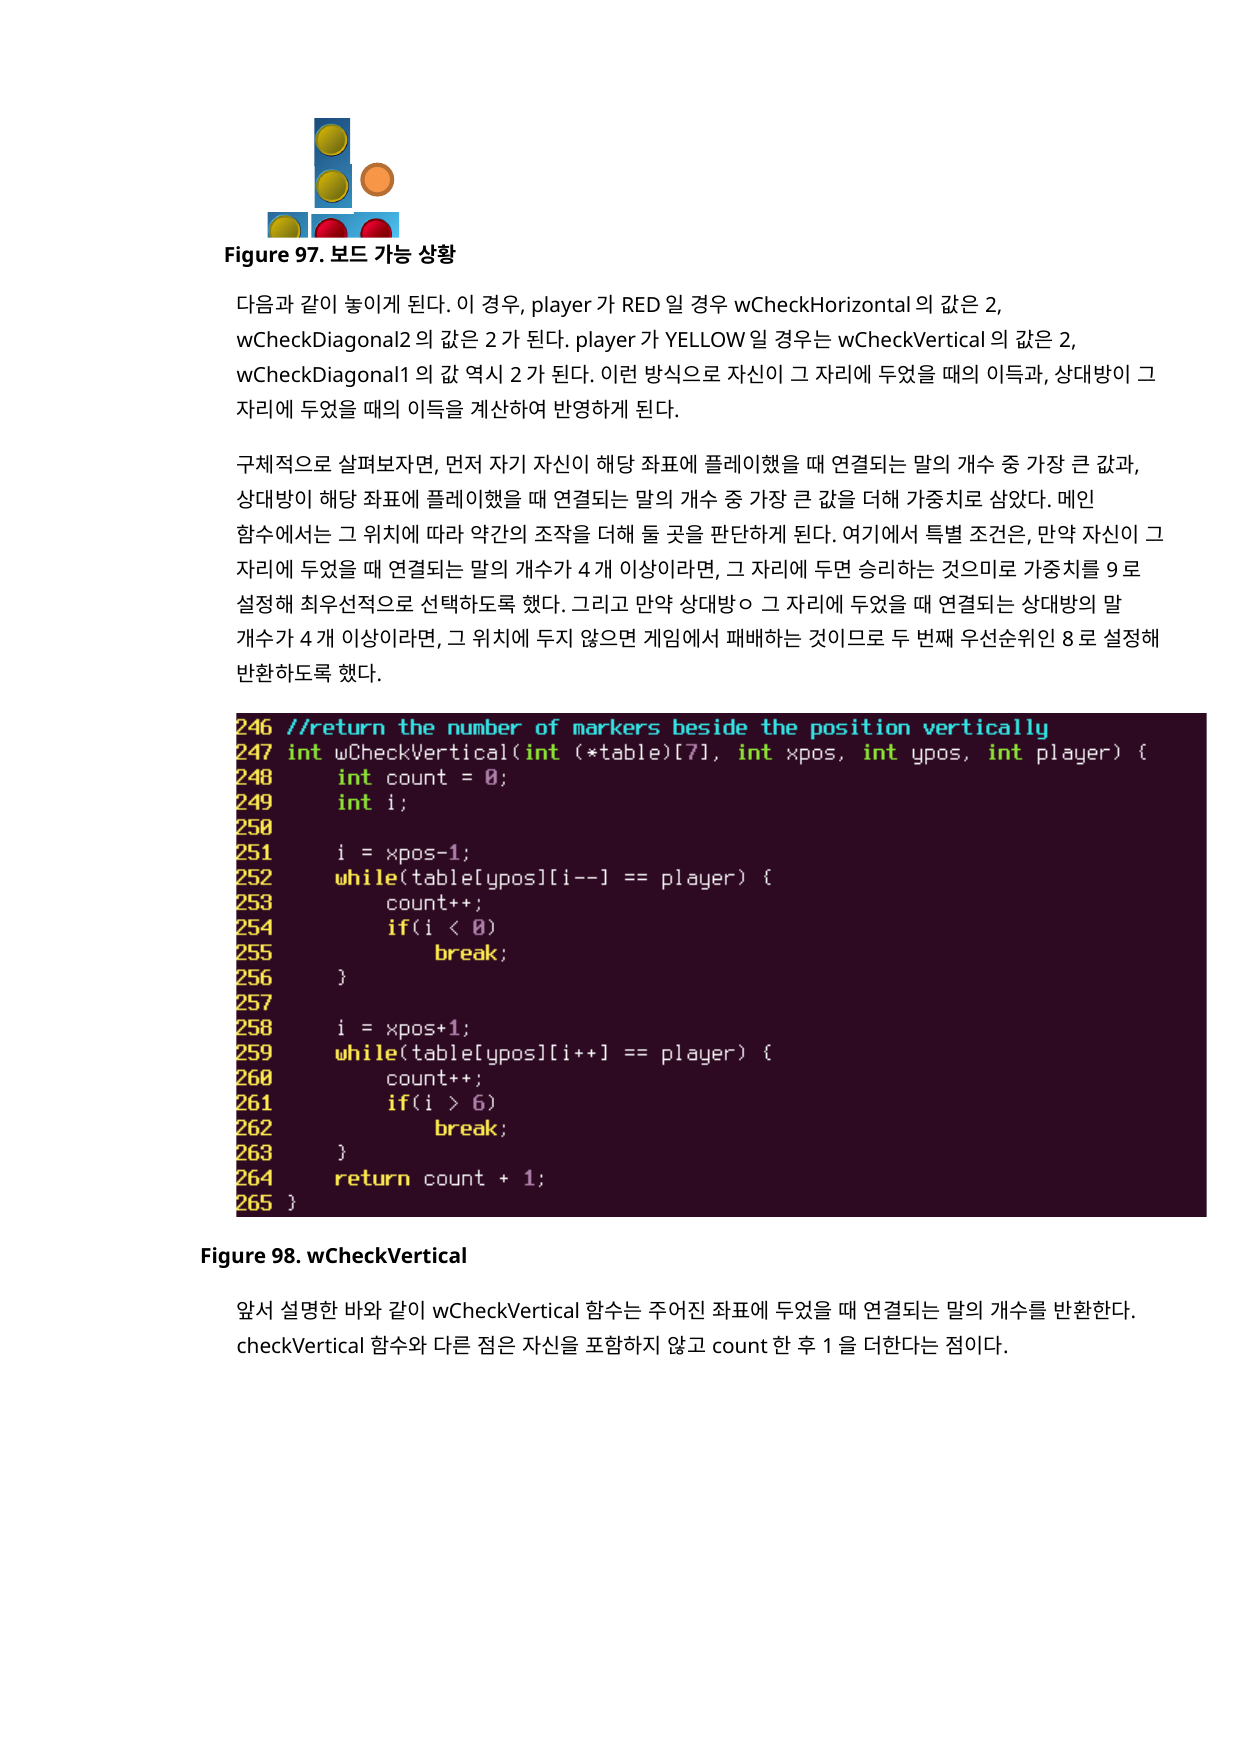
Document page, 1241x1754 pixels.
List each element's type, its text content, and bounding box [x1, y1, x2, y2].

picture [236, 713, 1207, 1217]
picture [267, 212, 308, 237]
list 구체적으로 살펴보자면, 먼저 자기 자신이 해당 좌표에 플레이했을 때 연결되는 말의 개수 중 가장 큰 값과, 상대방이 해당 좌표에 플레이했을 때 연결되는 말의 개수 중 가장 큰 값을 더해 가중치로 삼았다. 메인 함수에서는 그 위치에 따라 약간의 조작을 더해 둘 곳을 판단하게 된다. 여기에서 특별 조건은, 만약 자신이 그 자리에 두었을 때 연결되는 말의 개수가 4개 이상이라면, 그 자리에 두면 승리하는 것으미로 가중치를 9로 설정해 최우선적으로 선택하도록 했다. 그리고 만약 상대방ㅇ 그 자리에 두었을 때 연결되는 상대방의 말 개수가 4개 이상이라면, 그 위치에 두지 않으면 게임에서 패배하는 것이므로 두 번째 우선순위인 8로 설정해 반환하도록 했다. [236, 449, 1165, 688]
picture [311, 212, 400, 237]
list 다음과 같이 놓이게 된다. 이 경우, player가 RED일 경우 wCheckHorizontal의 값은 2, wCheckDiagonal2의 값은 2가 된다. player가 YELLOW일 경우는 wCheckVertical의 값은 2, wCheckDiagonal1의 값 역시 2가 된다. 이런 방식으로 자신이 그 자리에 두었을 때의 이득과, 상대방이 그 자리에 두었을 때의 이득을 계산하여 반영하게 된다. [236, 289, 1165, 423]
list 앞서 설명한 바와 같이 wCheckVertical 함수는 주어진 좌표에 두었을 때 연결되는 말의 개수를 반환한다. checkVertical 함수와 다른 점은 자신을 포함하지 않고 count한 후 1을 더한다는 점이다. [236, 1295, 1165, 1360]
picture [314, 118, 352, 208]
